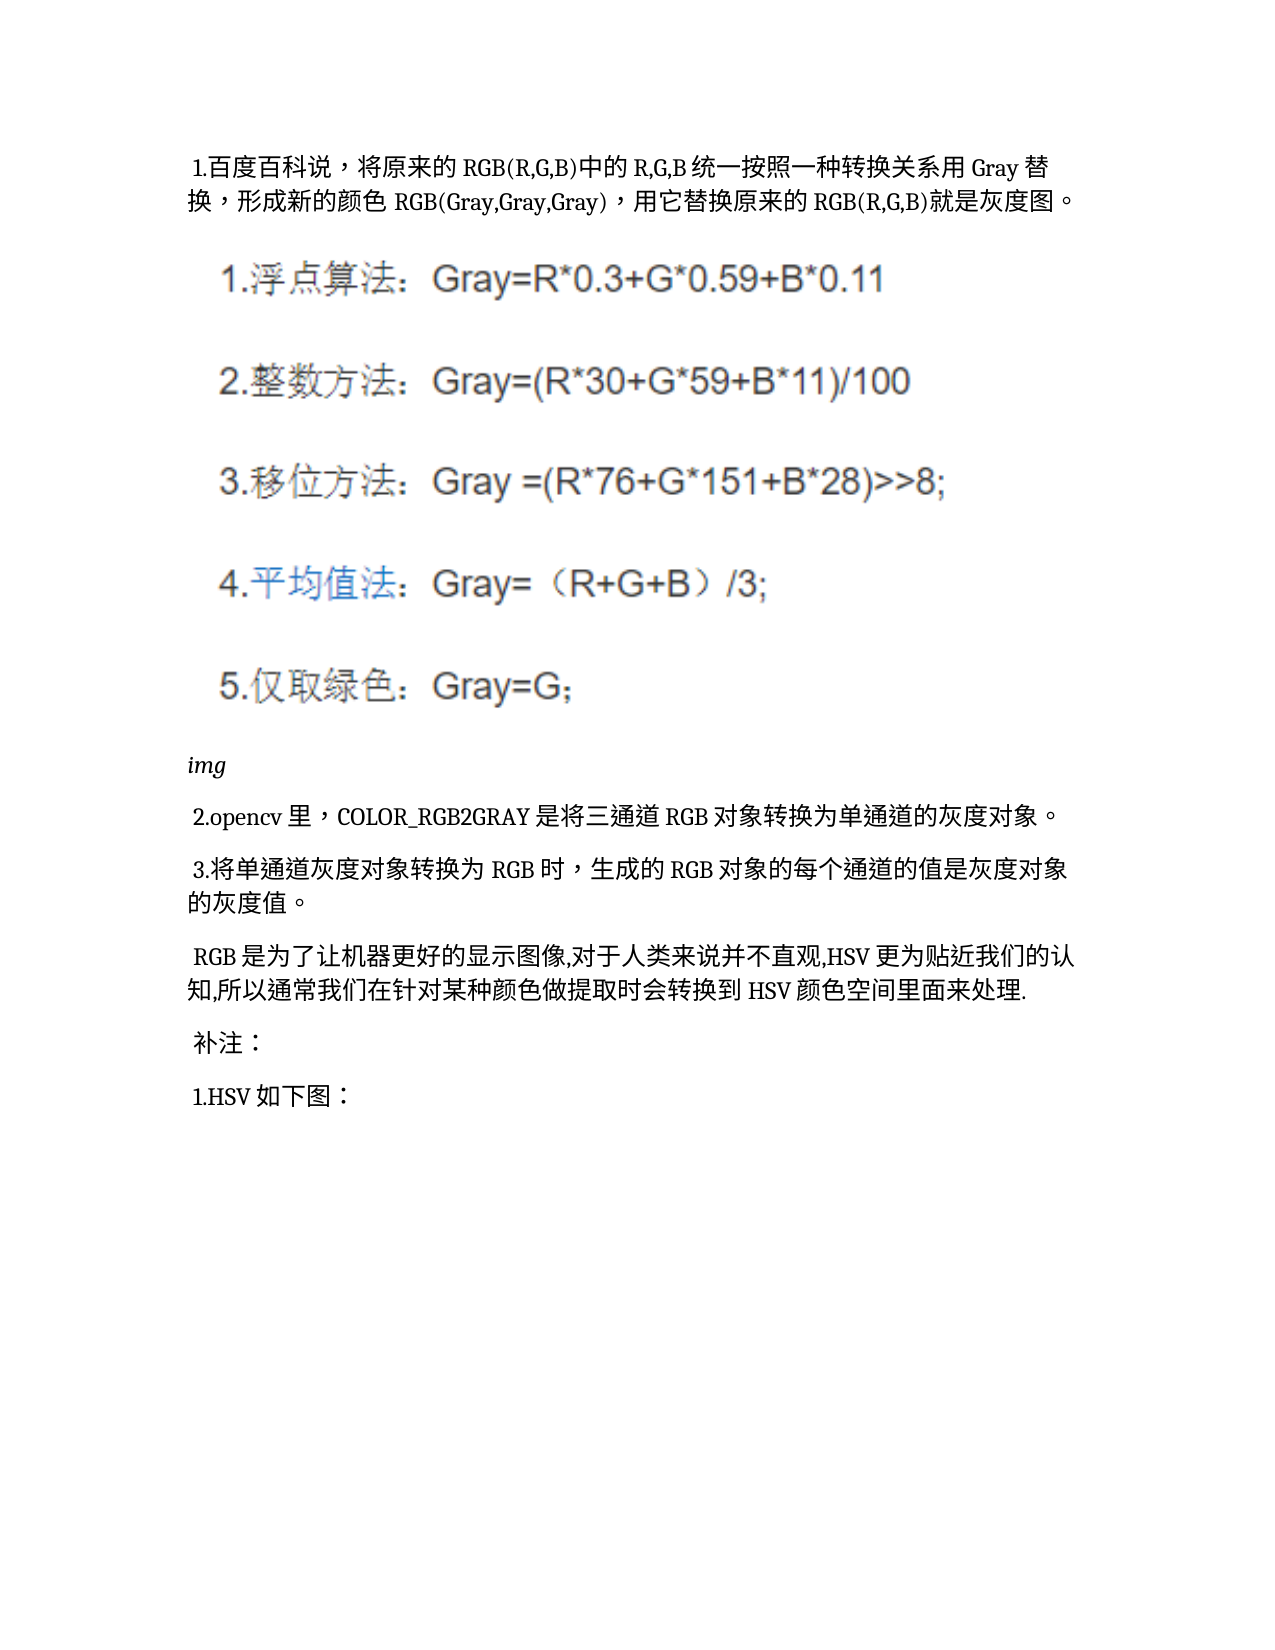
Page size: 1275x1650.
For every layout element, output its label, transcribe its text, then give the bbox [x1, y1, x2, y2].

text ​ 2.opencv里，COLOR_RGB2GRAY是将三通道RGB对象转换为单通道的灰度对象。 [187, 799, 1087, 833]
text ​ 1.百度百科说，将原来的RGB(R,G,B)中的R,G,B统一按照一种转换关系用Gray替换，形成新的颜色 RGB(Gray,Gray,Gray)，用它替换原来的RGB(R,G,B)就是灰度图。 [187, 150, 1087, 218]
picture [187, 236, 994, 731]
text ​ 补注： [187, 1026, 1087, 1059]
text ​ 1.HSV如下图： [187, 1078, 1087, 1112]
text ​ 3.将单通道灰度对象转换为 RGB 时，生成的RGB对象的每个通道的值是灰度对象的灰度值。 [187, 852, 1087, 920]
text ​ RGB是为了让机器更好的显示图像,对于人类来说并不直观,HSV更为贴近我们的认知,所以通常我们在针对某种颜色做提取时会转换到HSV颜色空间里面来处理. [187, 939, 1087, 1007]
text img [187, 751, 1087, 780]
